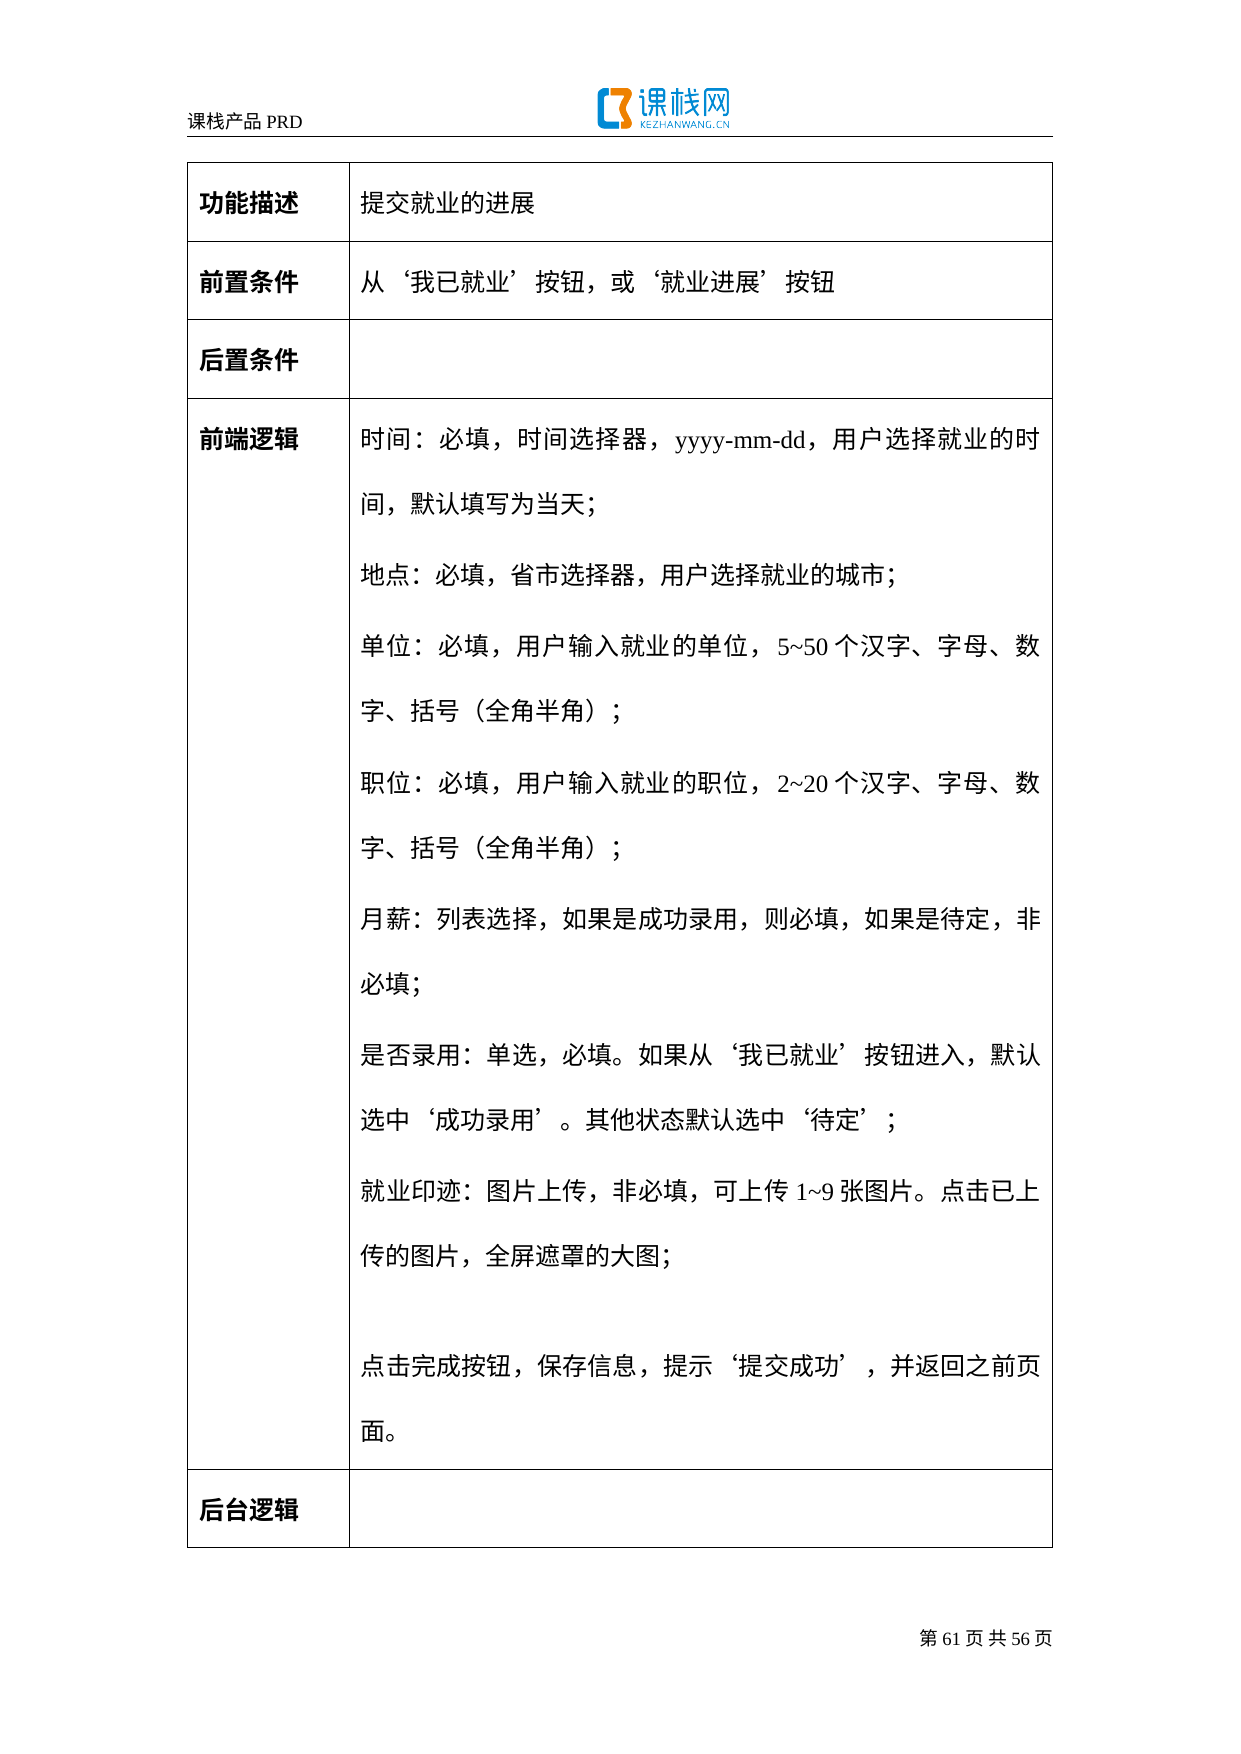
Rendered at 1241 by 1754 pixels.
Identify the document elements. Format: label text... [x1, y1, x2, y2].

table_header 功能描述 [188, 163, 349, 241]
table_cell 时间：必填，时间选择器，yyyy-mm-dd，用户选择就业的时间，默认填写为当天； 地点：必填，省市选择器，用户选择就业的城市； 单位：必填，用户输入就业的单位，5~50个汉字、字母、数字、括号（全角半角）； 职位：必填，用户输入就业的职位，2~20个汉字、字母、数字、括号（全角半角）； 月薪：列表选择，如果是成功录用，则必填，如果是待定，非必填； 是否录用：单选，必填。如果从‘我已就业’按钮进入，默认选中‘成功录用’。其他状态默认选中‘待定’； 就业印迹：图片上传，非必填，可上传1~9张图片。点击已上传的图片，全屏遮罩的大图； 点击完成按钮，保存信息，提示‘提交成功’，并返回之前页面。 [350, 399, 1052, 1469]
picture [679, 88, 688, 94]
table_cell [350, 1470, 1052, 1547]
table_cell 从‘我已就业’按钮，或‘就业进展’按钮 [350, 242, 1052, 319]
table_cell 后置条件 [188, 320, 349, 398]
picture [707, 91, 726, 97]
picture [715, 96, 719, 106]
table_cell [350, 320, 1052, 398]
table_cell 前端逻辑 [188, 399, 349, 1469]
table_cell 前置条件 [188, 242, 349, 319]
table_header 提交就业的进展 [350, 163, 1052, 241]
table_cell 后台逻辑 [188, 1470, 349, 1547]
picture [605, 88, 729, 129]
